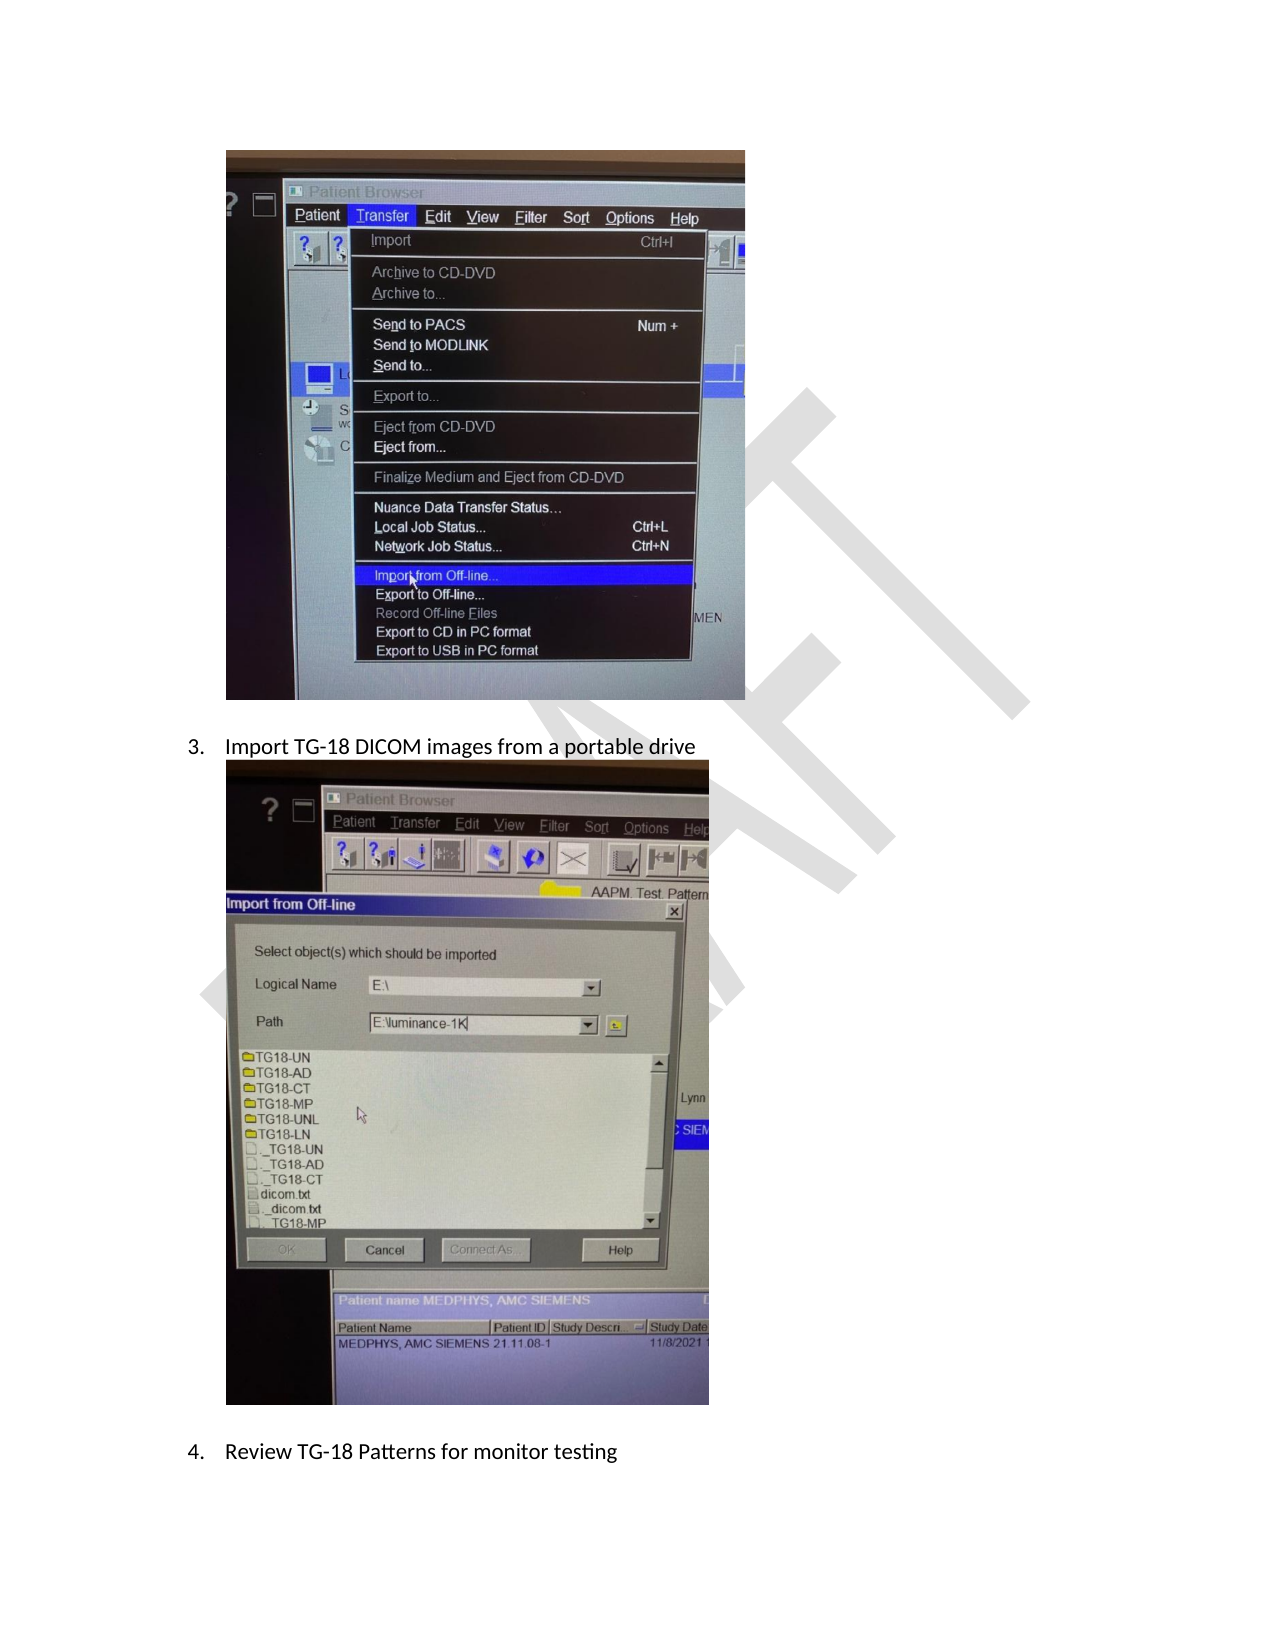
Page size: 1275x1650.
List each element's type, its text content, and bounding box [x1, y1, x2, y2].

picture [226, 150, 746, 699]
list Import TG-18 DICOM images from a portable drive [187, 732, 1125, 760]
list Review TG-18 Patterns for monitor testing [187, 1437, 1125, 1466]
picture [226, 760, 709, 1404]
